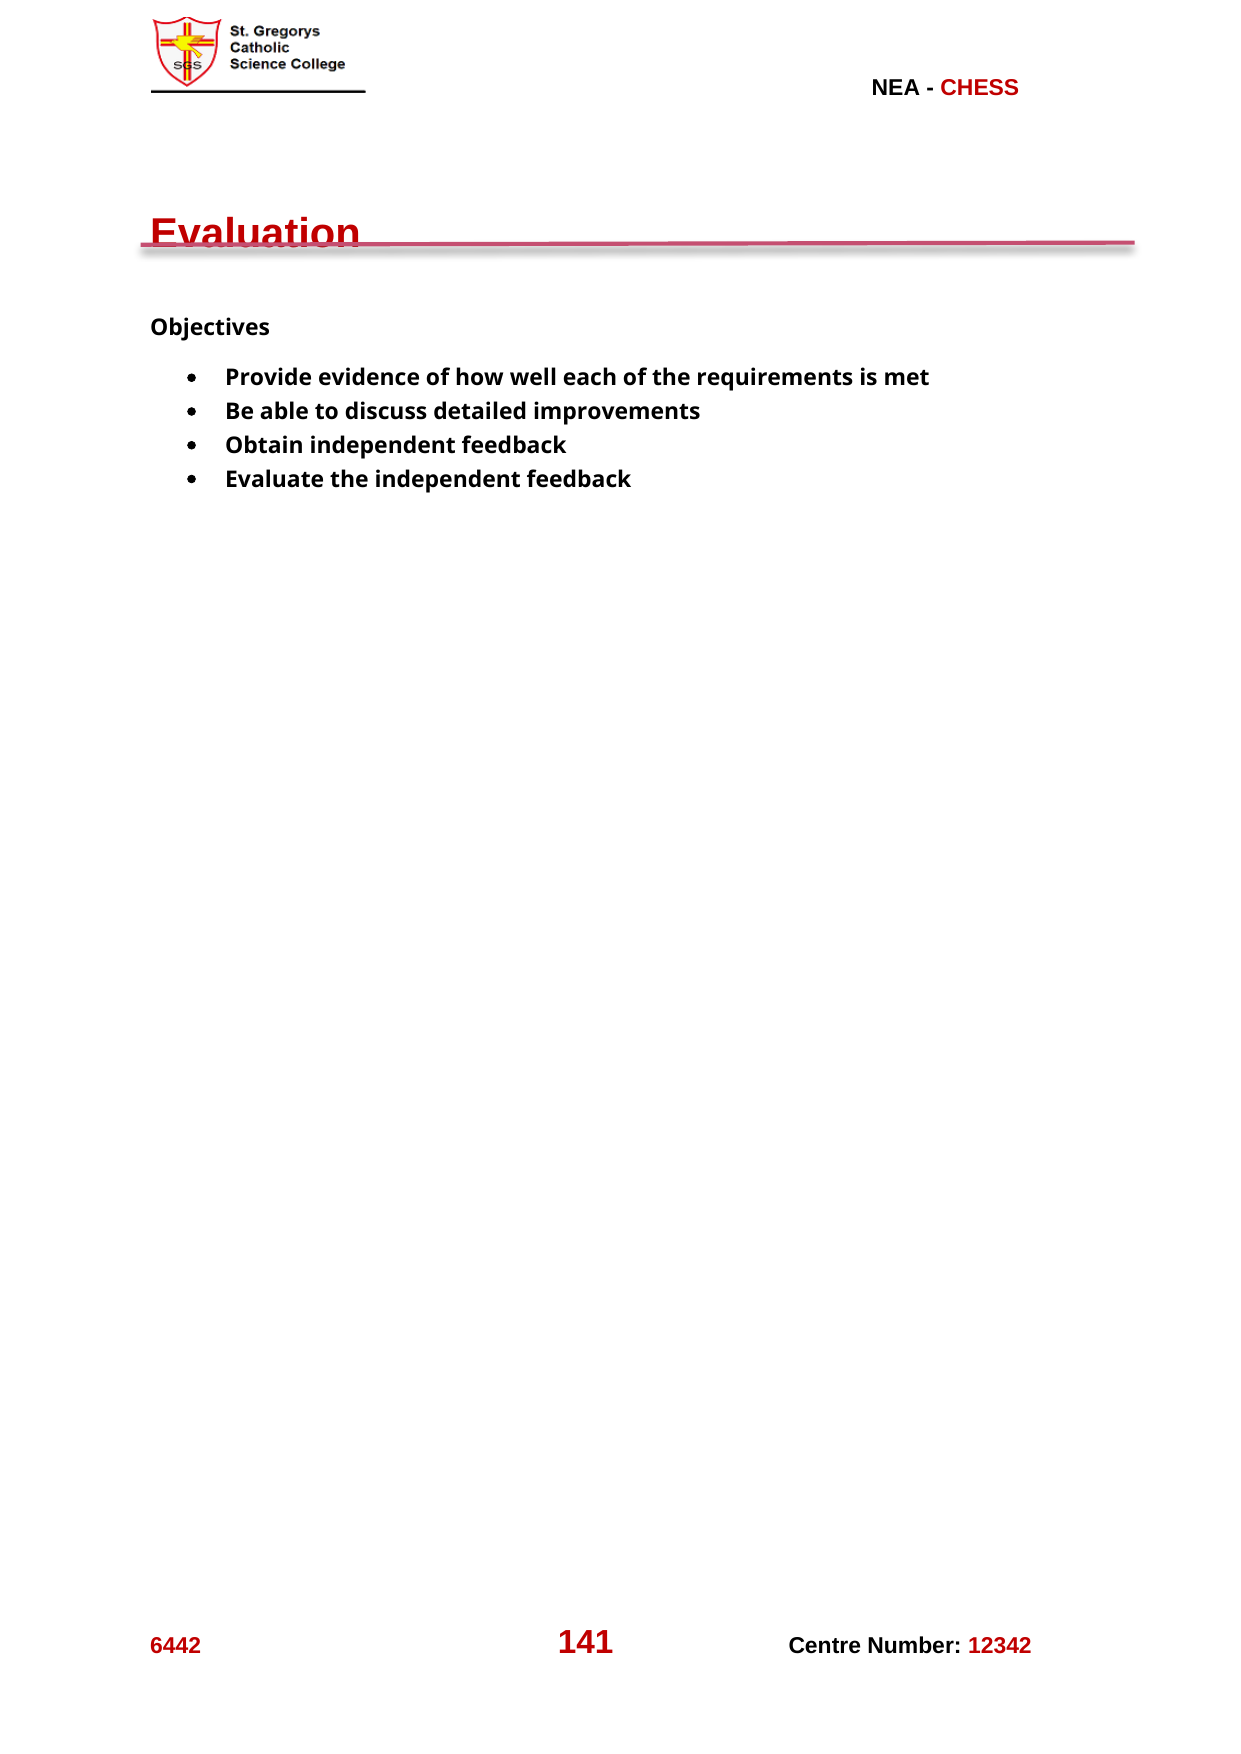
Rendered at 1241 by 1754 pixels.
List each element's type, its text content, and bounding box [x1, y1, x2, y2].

picture [151, 17, 369, 96]
list Provide evidence of how well each of the requirements is met [187, 361, 1090, 392]
list Evaluate the independent feedback [187, 462, 1090, 494]
list Be able to discuss detailed improvements [187, 395, 1090, 426]
list Obtain independent feedback [187, 429, 1090, 460]
text Objectives [150, 311, 1090, 342]
subtitle Evaluation [150, 209, 1090, 242]
